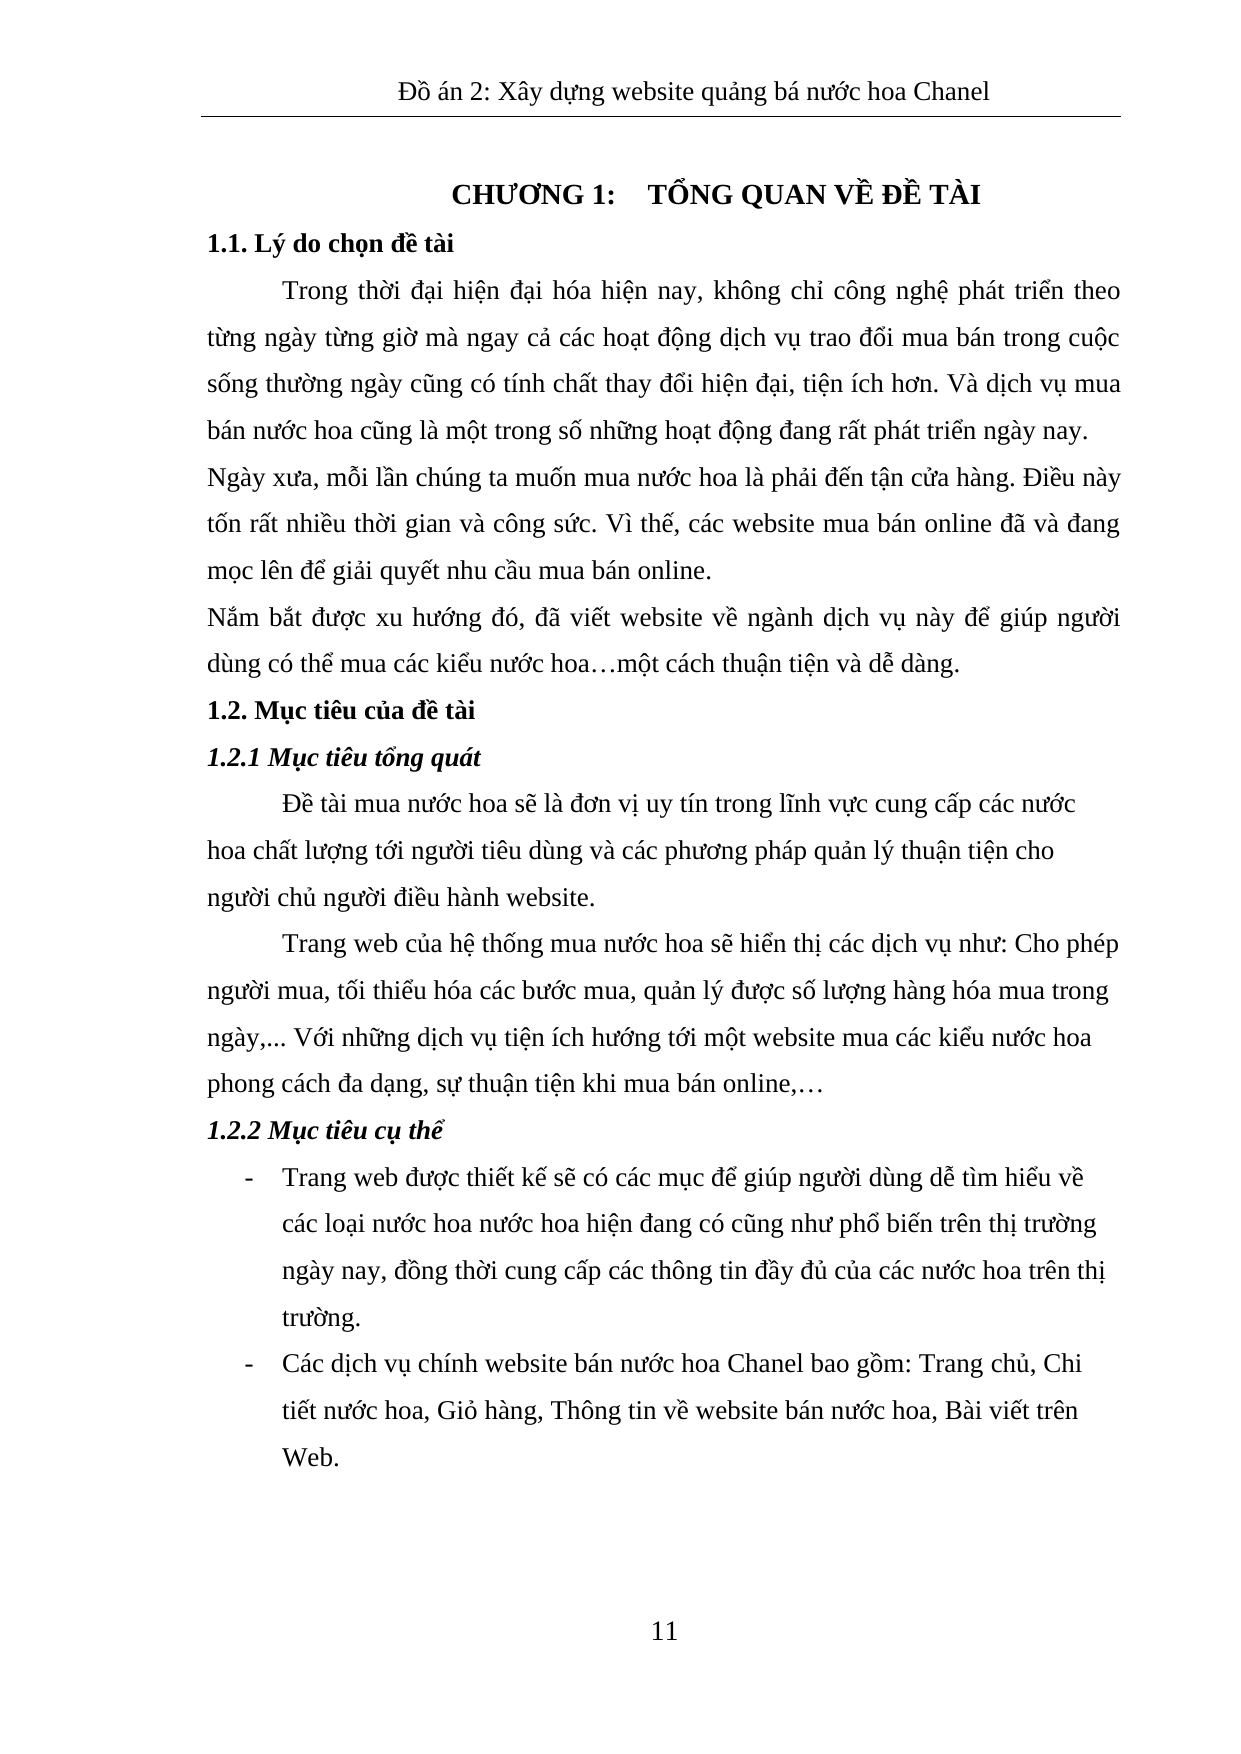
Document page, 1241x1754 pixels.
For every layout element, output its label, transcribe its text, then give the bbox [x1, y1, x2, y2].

text Trang web của hệ thống mua nước hoa sẽ hiển thị các dịch vụ như: Cho phép người mua, tối thiểu hóa các bước mua, quản lý được số lượng hàng hóa mua trong ngày,... Với những dịch vụ tiện ích hướng tới một website mua các kiểu nước hoa phong cách đa dạng, sự thuận tiện khi mua bán online,… [207, 927, 1122, 1099]
list Các dịch vụ chính website bán nước hoa Chanel bao gồm: Trang chủ, Chi tiết nước hoa, Giỏ hàng, Thông tin về website bán nước hoa, Bài viết trên Web. [244, 1347, 1122, 1472]
text Trong thời đại hiện đại hóa hiện nay, không chỉ công nghệ phát triển theo từng ngày từng giờ mà ngay cả các hoạt động dịch vụ trao đổi mua bán trong cuộc sống thường ngày cũng có tính chất thay đổi hiện đại, tiện ích hơn. Và dịch vụ mua bán nước hoa cũng là một trong số những hoạt động đang rất phát triển ngày nay. [207, 274, 1122, 445]
text 1.2.1 Mục tiêu tổng quát [207, 741, 1122, 772]
text 1.1. Lý do chọn đề tài [207, 227, 1122, 259]
text Đề tài mua nước hoa sẽ là đơn vị uy tín trong lĩnh vực cung cấp các nước hoa chất lượng tới người tiêu dùng và các phương pháp quản lý thuận tiện cho người chủ người điều hành website. [207, 787, 1122, 912]
list Trang web được thiết kế sẽ có các mục để giúp người dùng dễ tìm hiểu về các loại nước hoa nước hoa hiện đang có cũng như phổ biến trên thị trường ngày nay, đồng thời cung cấp các thông tin đầy đủ của các nước hoa trên thị trường. [244, 1161, 1122, 1332]
text 1.2. Mục tiêu của đề tài [207, 694, 1122, 725]
text 1.2.2 Mục tiêu cụ thể [207, 1114, 1122, 1145]
subtitle TỔNG QUAN VỀ ĐỀ TÀI [310, 177, 1122, 211]
text Ngày xưa, mỗi lần chúng ta muốn mua nước hoa là phải đến tận cửa hàng. Điều này tốn rất nhiều thời gian và công sức. Vì thế, các website mua bán online đã và đang mọc lên để giải quyết nhu cầu mua bán online. [207, 461, 1122, 585]
text Nắm bắt được xu hướng đó, đã viết website về ngành dịch vụ này để giúp người dùng có thể mua các kiểu nước hoa…một cách thuận tiện và dễ dàng. [207, 601, 1122, 679]
